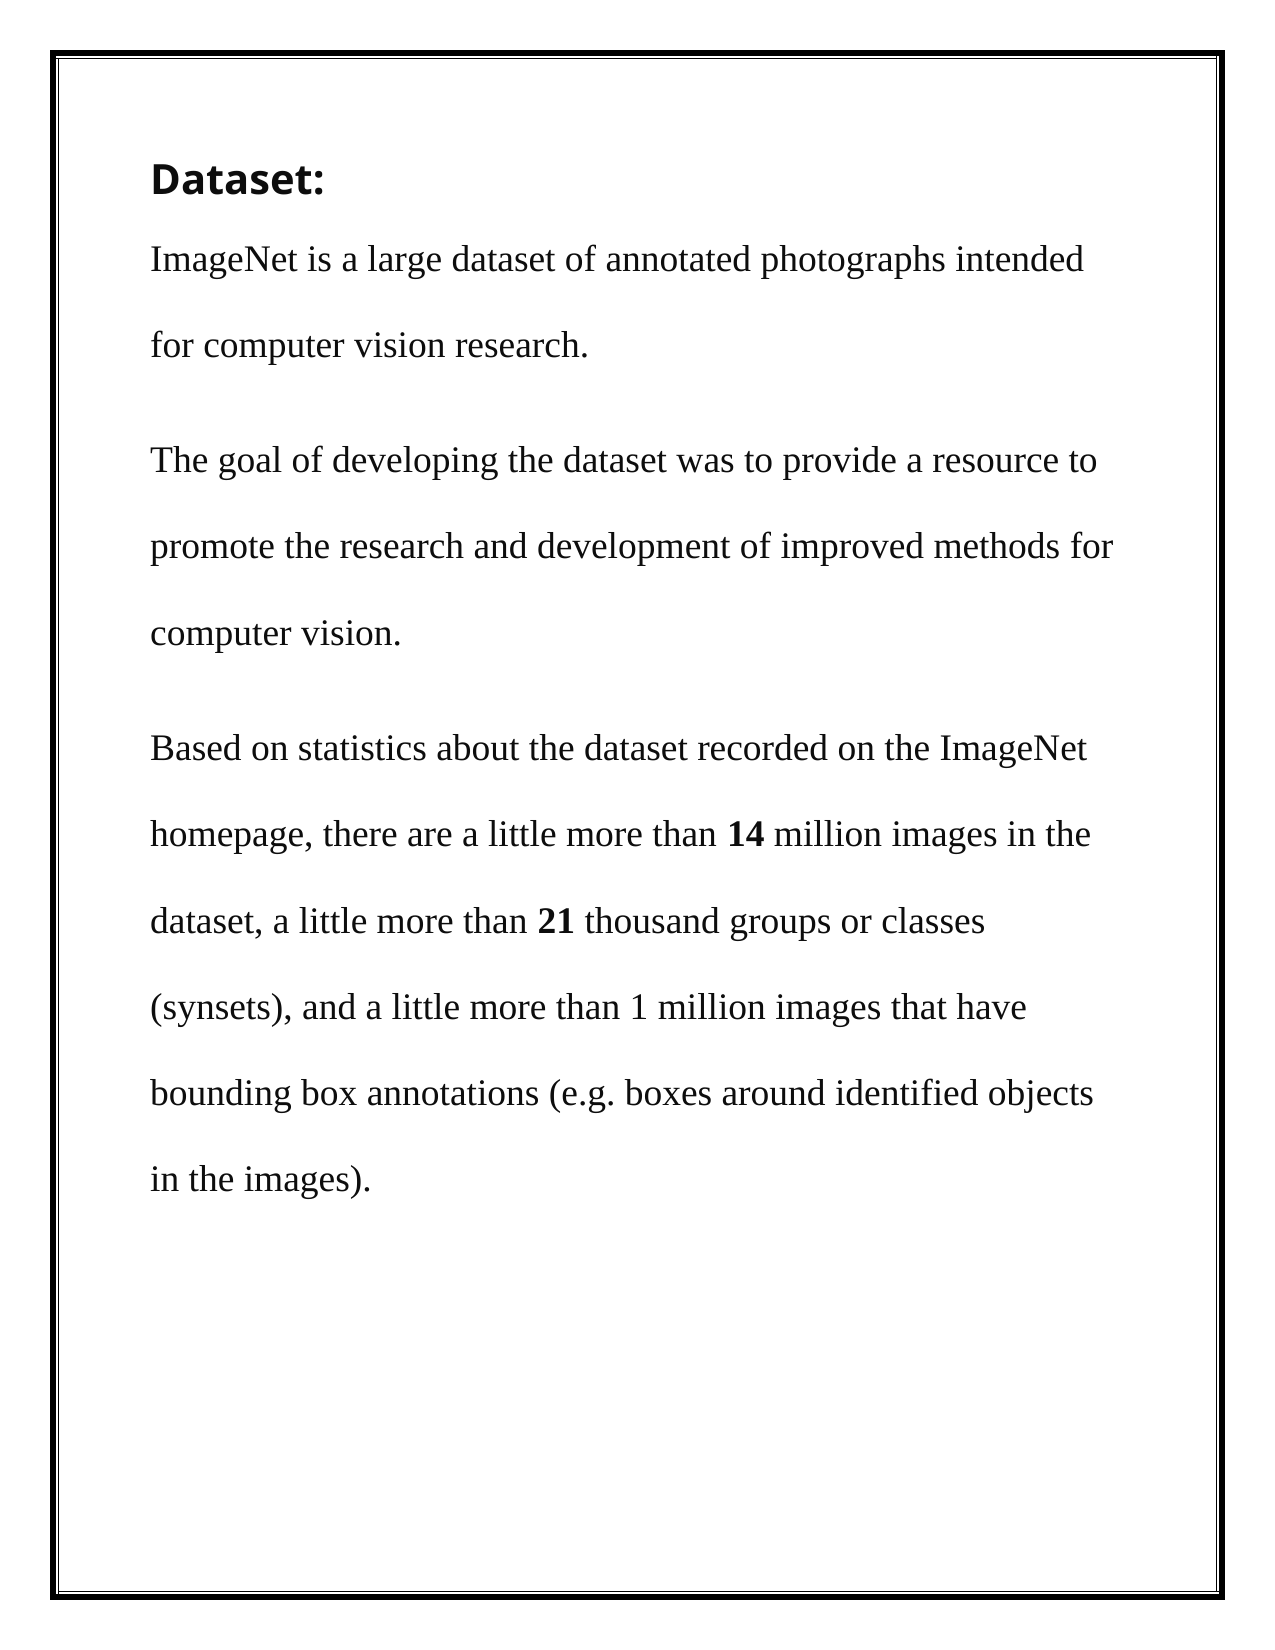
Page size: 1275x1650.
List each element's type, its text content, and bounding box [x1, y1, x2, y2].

text Based on statistics about the dataset recorded on the ImageNet homepage, there are a little more than 14 million images in the dataset, a little more than 21 thousand groups or classes (synsets), and a little more than 1 million images that have bounding box annotations (e.g. boxes around identified objects in the images). [150, 726, 1125, 1200]
text The goal of developing the dataset was to provide a resource to promote the research and development of improved methods for computer vision. [150, 438, 1125, 653]
text Dataset: [150, 150, 1125, 207]
text ImageNet is a large dataset of annotated photographs intended for computer vision research. [150, 236, 1125, 365]
